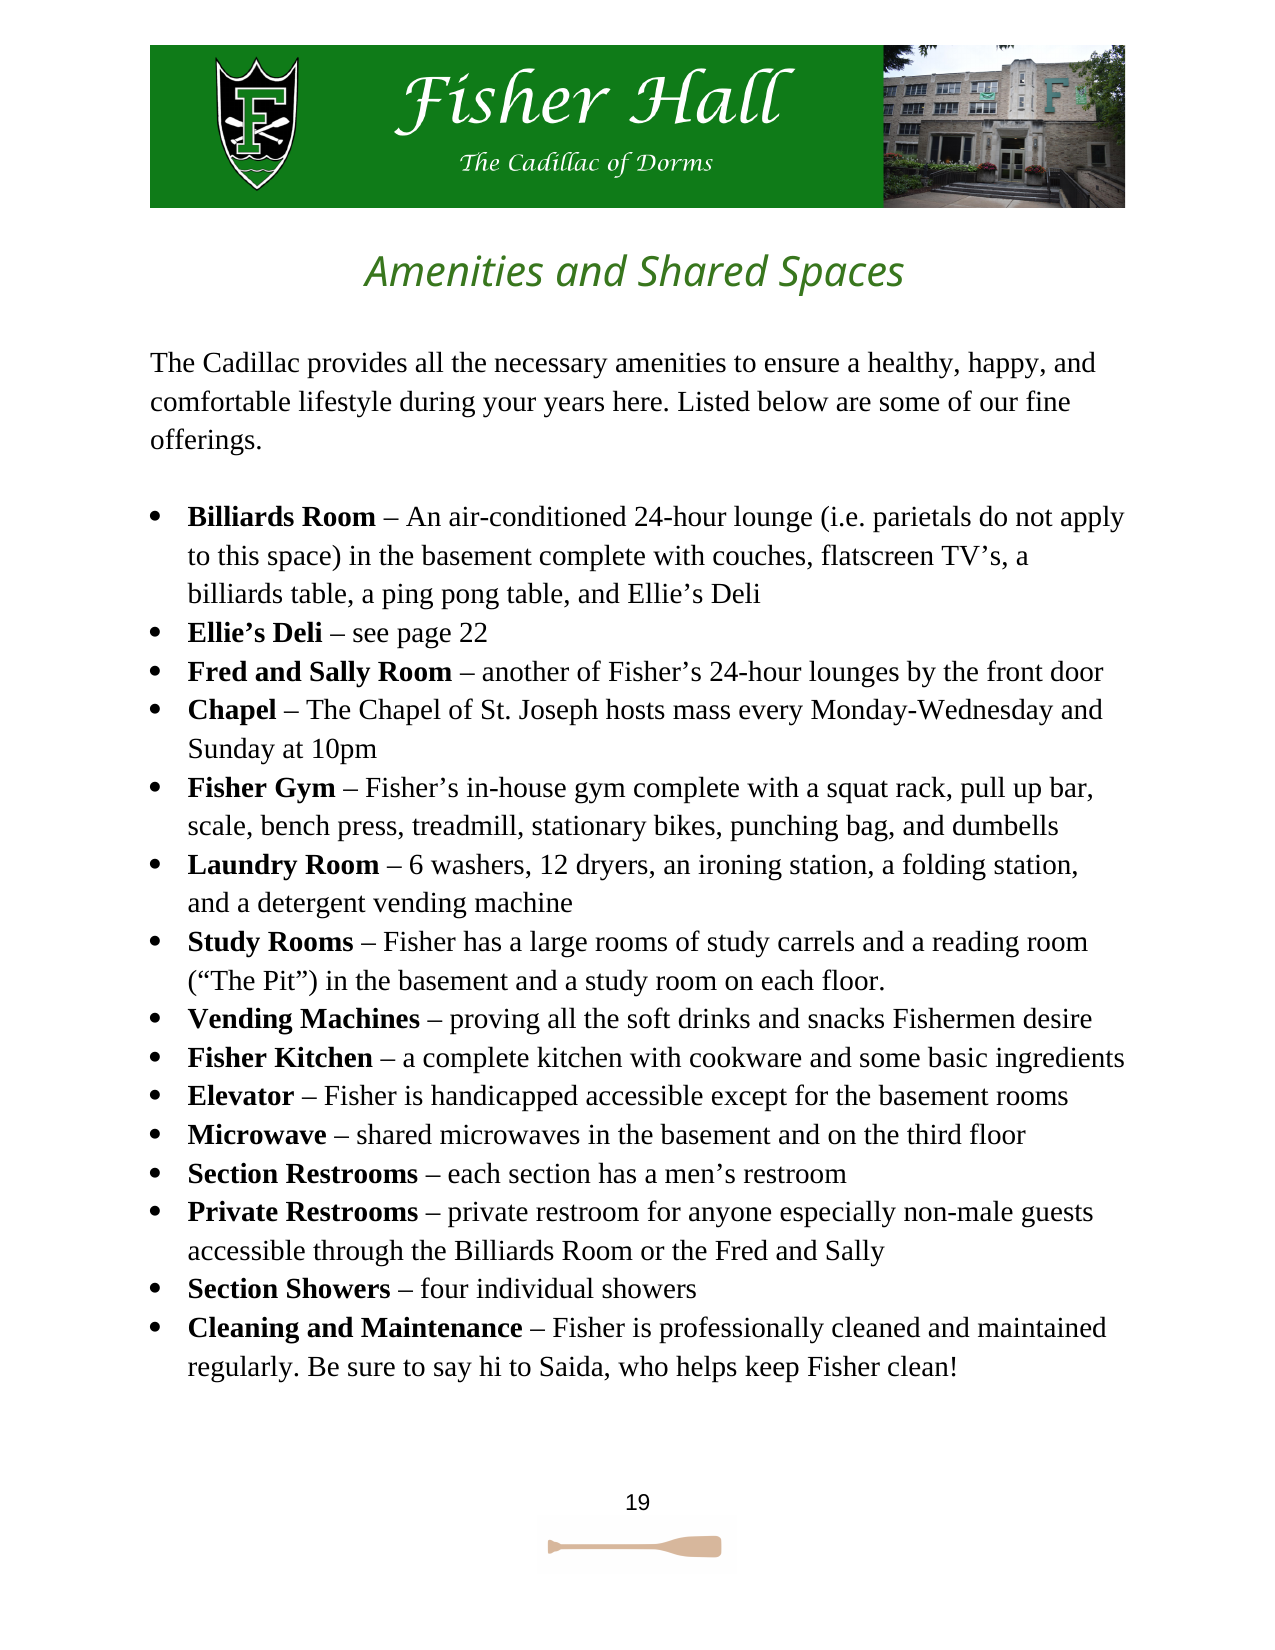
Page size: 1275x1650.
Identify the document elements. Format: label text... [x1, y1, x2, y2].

list Section Showers – four individual showers [150, 1206, 1125, 1240]
text The Cadillac provides all the necessary amenities to ensure a healthy, happy, and comfortable lifestyle during your years here. Listed below are some of our fine offerings. [150, 280, 1125, 391]
list Section Restrooms – each section has a men’s restroom [150, 1091, 1125, 1124]
list Elevator – Fisher is handicapped accessible except for the basement rooms [150, 1013, 1125, 1047]
list Study Rooms – Fisher has a large rooms of study carrels and a reading room (“The Pit”) in the basement and a study room on each floor. [150, 859, 1125, 931]
list Cleaning and Maintenance – Fisher is professionally cleaned and maintained regularly. Be sure to say hi to Saida, who helps keep Fisher clean! [150, 1245, 1125, 1317]
list Fisher Kitchen – a complete kitchen with cookware and some basic ingredients [150, 975, 1125, 1008]
list Laundry Room – 6 washers, 12 dryers, an ironing station, a folding station, and a detergent vending machine [150, 782, 1125, 854]
list Private Restrooms – private restroom for anyone especially non-male guests accessible through the Billiards Room or the Fred and Sally [150, 1129, 1125, 1201]
list Chapel – The Chapel of St. Joseph hosts mass every Monday-Wednesday and Sunday at 10pm [150, 627, 1125, 699]
list Vending Machines – proving all the soft drinks and snacks Fishermen desire [150, 936, 1125, 970]
picture [150, 45, 1125, 208]
list Microwave – shared microwaves in the basement and on the third floor [150, 1052, 1125, 1086]
list Fisher Gym – Fisher’s in-house gym complete with a squat rack, pull up bar, scale, bench press, treadmill, stationary bikes, punching bag, and dumbells [150, 704, 1125, 777]
list Ellie’s Deli – see page 22 [150, 550, 1125, 584]
picture [537, 1515, 737, 1574]
list Fred and Sally Room – another of Fisher’s 24-hour lounges by the front door [150, 589, 1125, 622]
list Billiards Room – An air-conditioned 24-hour lounge (i.e. parietals do not apply to this space) in the basement complete with couches, flatscreen TV’s, a billiards table, a ping pong table, and Ellie’s Deli [150, 434, 1125, 545]
